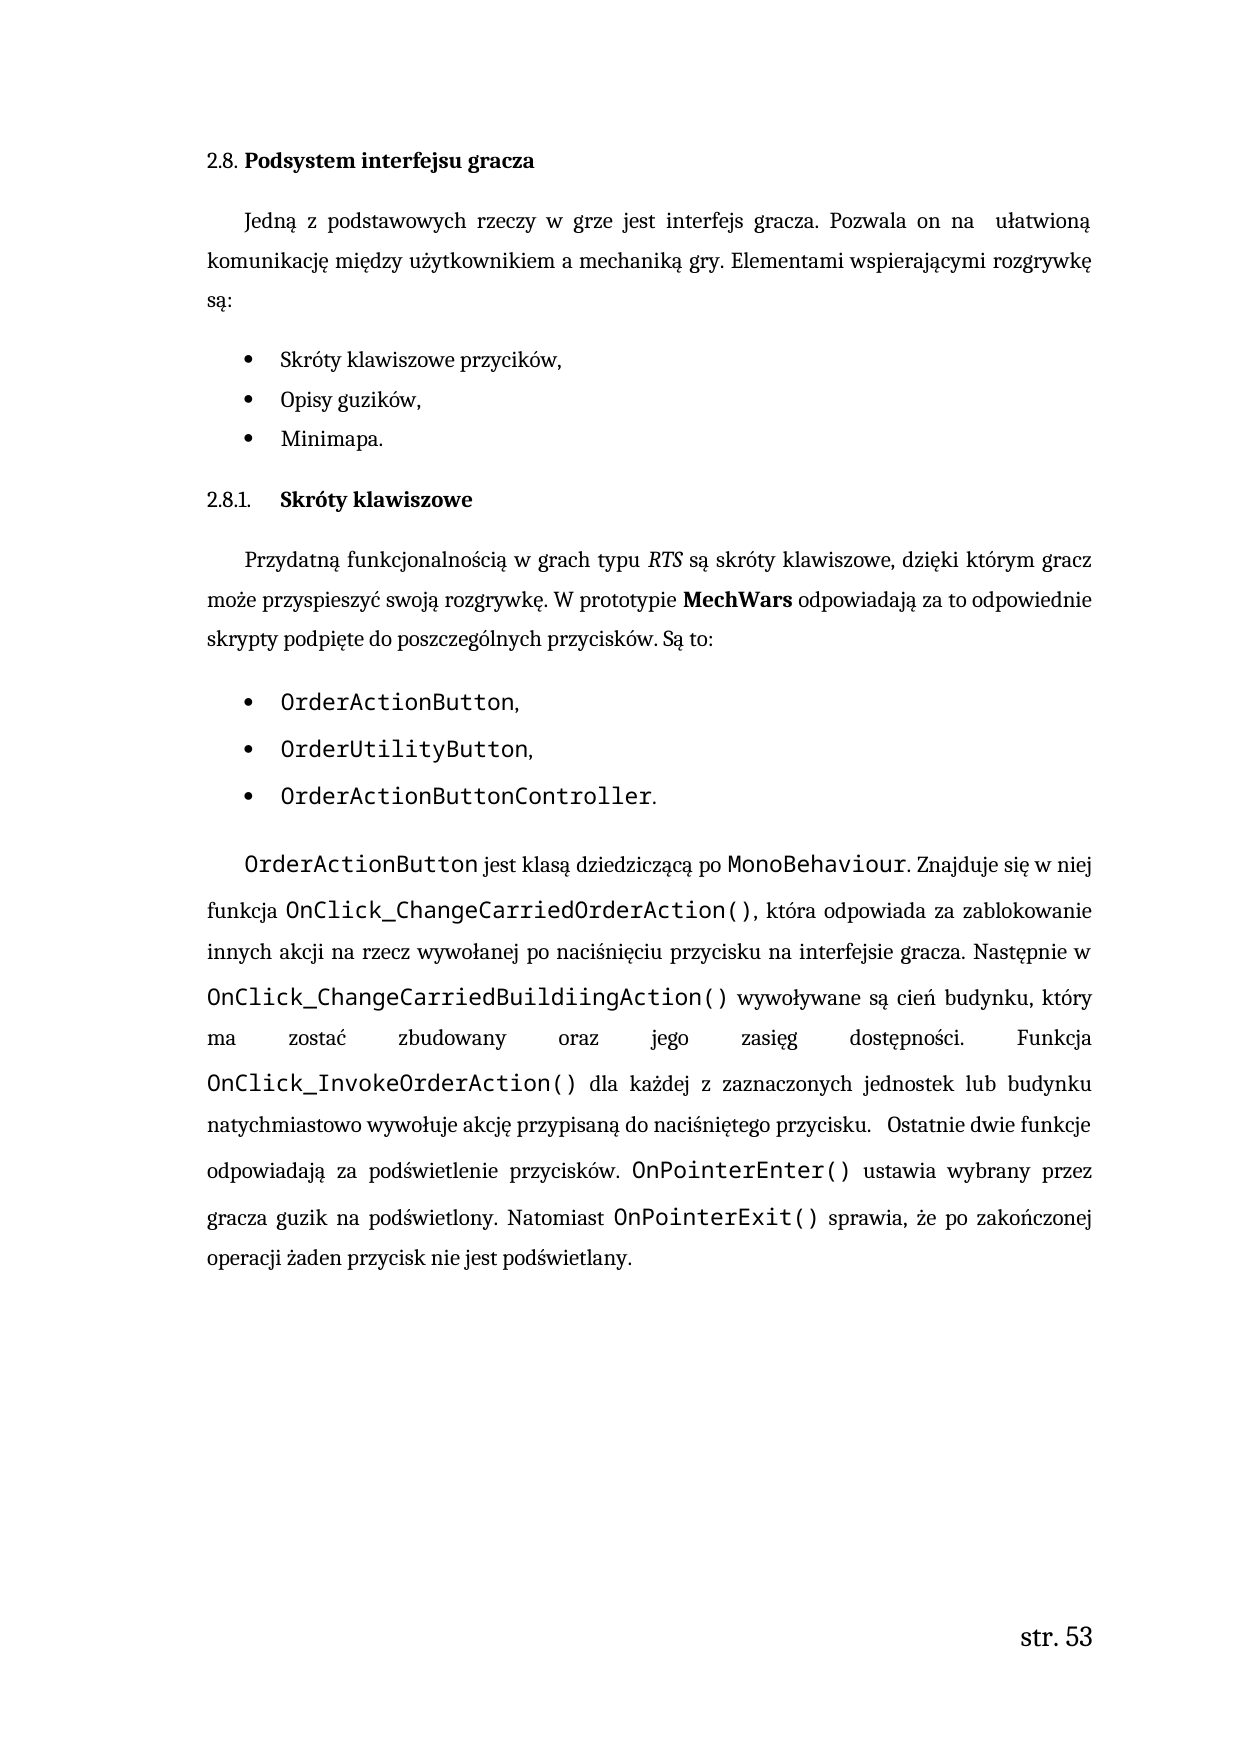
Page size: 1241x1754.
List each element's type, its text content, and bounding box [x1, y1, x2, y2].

text OrderActionButton jest klasą dziedziczącą po MonoBehaviour. Znajduje się w niej funkcja OnClick_ChangeCarriedOrderAction(), która odpowiada za zablokowanie innych akcji na rzecz wywołanej po naciśnięciu przycisku na interfejsie gracza. Następnie w OnClick_ChangeCarriedBuildiingAction() wywoływane są cień budynku, który ma zostać zbudowany oraz jego zasięg dostępności. Funkcja OnClick_InvokeOrderAction() dla każdej z zaznaczonych jednostek lub budynku natychmiastowo wywołuje akcję przypisaną do naciśniętego przycisku. Ostatnie dwie funkcje odpowiadają za podświetlenie przycisków. OnPointerEnter() ustawia wybrany przez gracza guzik na podświetlony. Natomiast OnPointerExit() sprawia, że po zakończonej operacji żaden przycisk nie jest podświetlany. [207, 848, 1092, 1271]
list OrderActionButtonController. [207, 780, 1092, 811]
text Jedną z podstawowych rzeczy w grze jest interfejs gracza. Pozwala on na ułatwioną komunikację między użytkownikiem a mechaniką gry. Elementami wspierającymi rozgrywkę są: [207, 208, 1092, 313]
list Opisy guzików, [207, 387, 1092, 413]
list Skróty klawiszowe przycików, [207, 347, 1092, 374]
list Minimapa. [207, 426, 1092, 453]
text Przydatną funkcjonalnością w grach typu RTS są skróty klawiszowe, dzięki którym gracz może przyspieszyć swoją rozgrywkę. W prototypie MechWars odpowiadają za to odpowiednie skrypty podpięte do poszczególnych przycisków. Są to: [207, 547, 1092, 652]
subtitle Podsystem interfejsu gracza [207, 148, 1092, 174]
list OrderActionButton, [207, 686, 1092, 717]
subtitle Skróty klawiszowe [207, 487, 1092, 513]
list OrderUtilityButton, [207, 733, 1092, 764]
